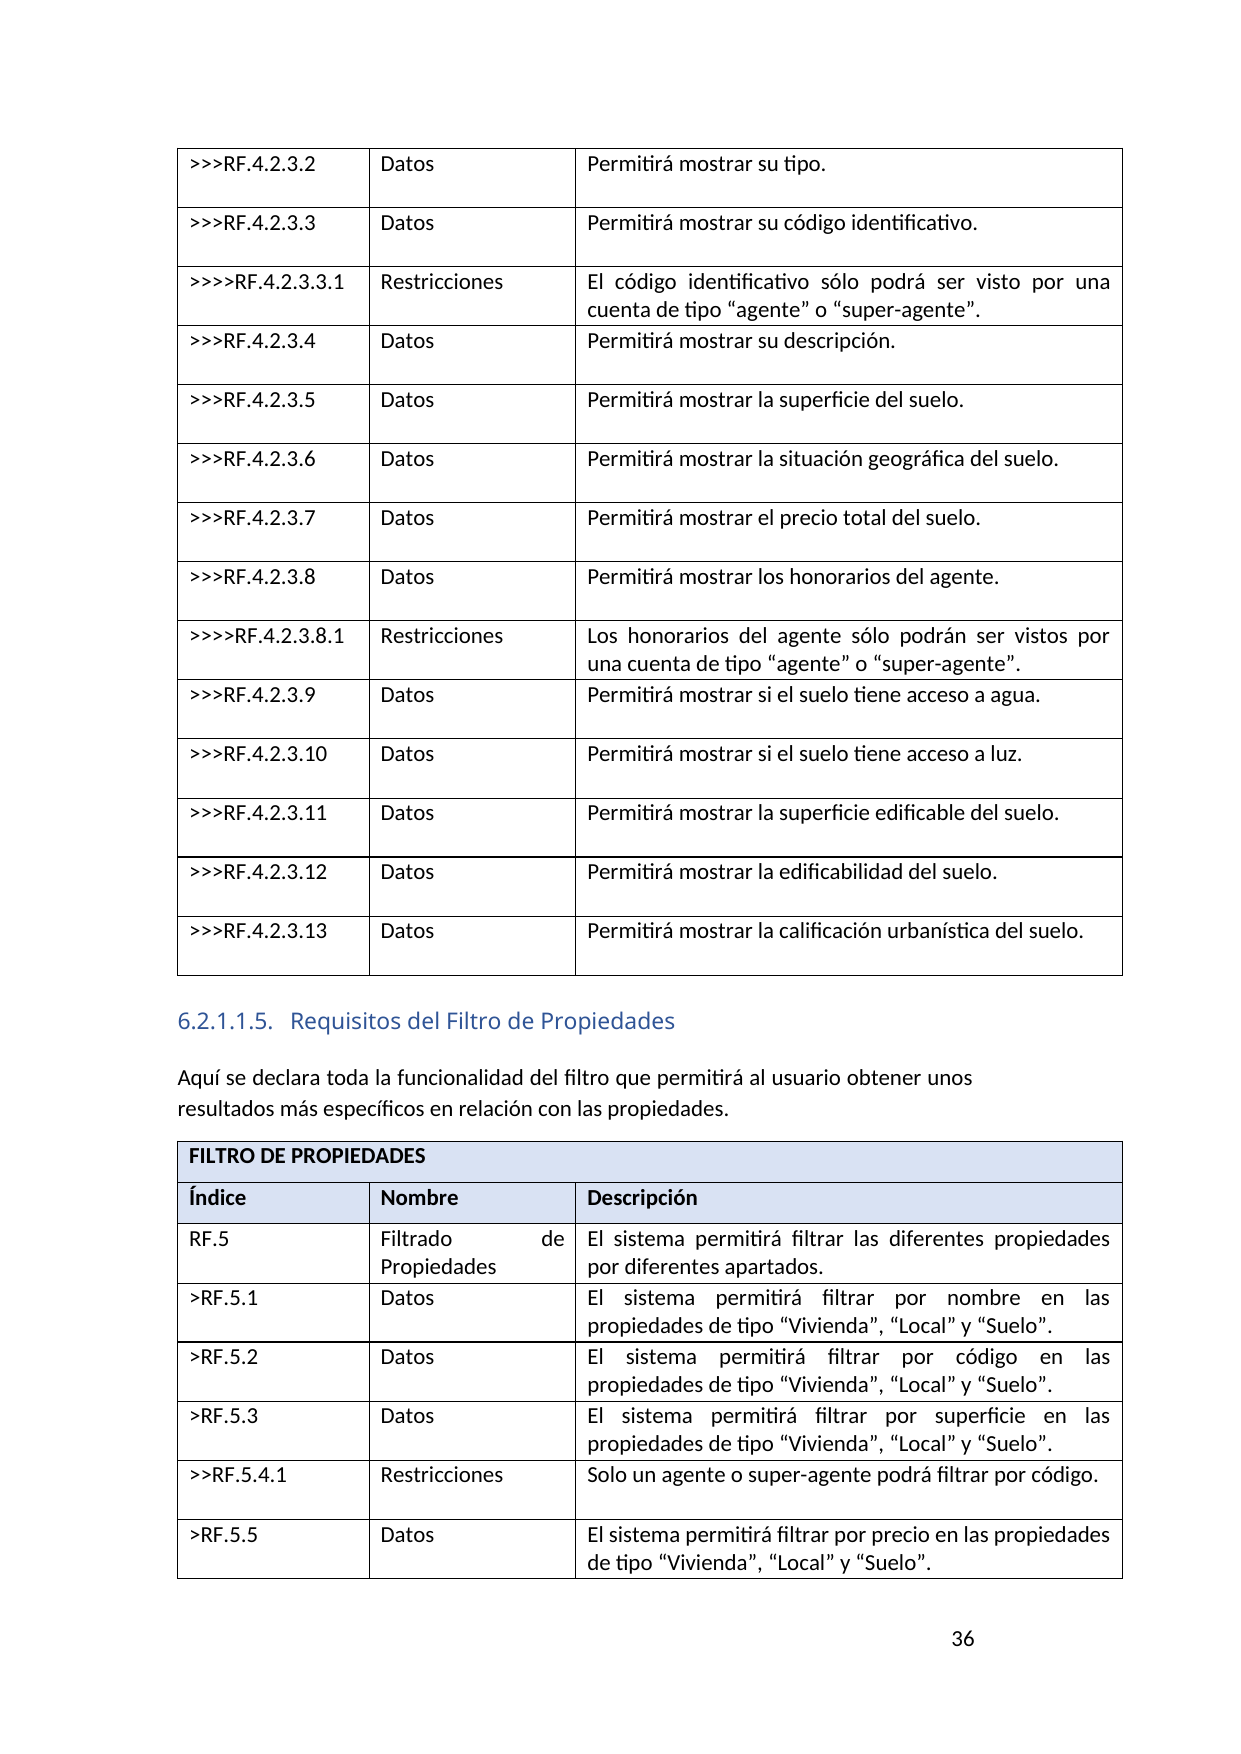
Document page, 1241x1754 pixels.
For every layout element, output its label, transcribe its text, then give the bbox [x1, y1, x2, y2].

table_cell Datos [370, 208, 575, 266]
table_cell >>>>RF.4.2.3.8.1 [178, 621, 369, 679]
table_cell >>RF.5.4.1 [178, 1461, 369, 1519]
table_cell >>>RF.4.2.3.8 [178, 562, 369, 620]
table_cell >>>RF.4.2.3.2 [178, 149, 369, 207]
table_cell Nombre [370, 1183, 575, 1223]
table_cell El sistema permitirá filtrar por superficie en las propiedades de tipo “Vivienda”, “Local” y “Suelo”. [576, 1402, 1122, 1459]
table_cell >>>RF.4.2.3.6 [178, 444, 369, 502]
table_cell Permitirá mostrar la superficie del suelo. [576, 385, 1122, 443]
table_cell Datos [370, 917, 575, 974]
subtitle Requisitos del Filtro de Propiedades [177, 1005, 974, 1036]
table_cell Permitirá mostrar su tipo. [576, 149, 1122, 207]
table_cell El código identificativo sólo podrá ser visto por una cuenta de tipo “agente” o “super-agente”. [576, 267, 1122, 325]
table_cell Solo un agente o super-agente podrá filtrar por código. [576, 1461, 1122, 1519]
table_cell >RF.5.1 [178, 1284, 369, 1341]
table_cell El sistema permitirá filtrar por código en las propiedades de tipo “Vivienda”, “Local” y “Suelo”. [576, 1343, 1122, 1401]
table_cell Permitirá mostrar su código identificativo. [576, 208, 1122, 266]
table_cell Datos [370, 858, 575, 916]
text Aquí se declara toda la funcionalidad del filtro que permitirá al usuario obtener unos resultados más específicos en relación con las propiedades. [177, 1063, 974, 1122]
table_cell Restricciones [370, 621, 575, 679]
table_cell Datos [370, 326, 575, 384]
table_cell Descripción [576, 1183, 1122, 1223]
table_cell Permitirá mostrar el precio total del suelo. [576, 503, 1122, 561]
table_cell Datos [370, 444, 575, 502]
table_cell Permitirá mostrar si el suelo tiene acceso a luz. [576, 739, 1122, 797]
table_cell >>>RF.4.2.3.4 [178, 326, 369, 384]
table_cell Permitirá mostrar la situación geográfica del suelo. [576, 444, 1122, 502]
table_cell Datos [370, 149, 575, 207]
table_cell Datos [370, 1284, 575, 1341]
table_cell >RF.5.5 [178, 1520, 369, 1578]
table_cell Datos [370, 562, 575, 620]
table_cell El sistema permitirá filtrar las diferentes propiedades por diferentes apartados. [576, 1224, 1122, 1282]
table_cell El sistema permitirá filtrar por nombre en las propiedades de tipo “Vivienda”, “Local” y “Suelo”. [576, 1284, 1122, 1341]
table_cell >>>RF.4.2.3.13 [178, 917, 369, 974]
table_cell Datos [370, 1343, 575, 1401]
table_cell Permitirá mostrar los honorarios del agente. [576, 562, 1122, 620]
table_cell Datos [370, 739, 575, 797]
table_cell >>>RF.4.2.3.3 [178, 208, 369, 266]
table_cell >>>RF.4.2.3.9 [178, 680, 369, 738]
table_cell Datos [370, 1520, 575, 1578]
table_header FILTRO DE PROPIEDADES [178, 1142, 1122, 1182]
table_cell >RF.5.3 [178, 1402, 369, 1459]
table_cell El sistema permitirá filtrar por precio en las propiedades de tipo “Vivienda”, “Local” y “Suelo”. [576, 1520, 1122, 1578]
table_cell Restricciones [370, 1461, 575, 1519]
table_cell Datos [370, 680, 575, 738]
table_cell >>>>RF.4.2.3.3.1 [178, 267, 369, 325]
table_cell Permitirá mostrar su descripción. [576, 326, 1122, 384]
table_cell Los honorarios del agente sólo podrán ser vistos por una cuenta de tipo “agente” o “super-agente”. [576, 621, 1122, 679]
table_cell Datos [370, 1402, 575, 1459]
table_cell Índice [178, 1183, 369, 1223]
table_cell Filtrado de Propiedades [370, 1224, 575, 1282]
table_cell >>>RF.4.2.3.11 [178, 799, 369, 856]
table_cell Datos [370, 503, 575, 561]
table_cell RF.5 [178, 1224, 369, 1282]
table_cell Permitirá mostrar la calificación urbanística del suelo. [576, 917, 1122, 974]
table_cell >>>RF.4.2.3.5 [178, 385, 369, 443]
table_cell >RF.5.2 [178, 1343, 369, 1401]
table_cell Permitirá mostrar si el suelo tiene acceso a agua. [576, 680, 1122, 738]
table_cell Permitirá mostrar la edificabilidad del suelo. [576, 858, 1122, 916]
table_cell Restricciones [370, 267, 575, 325]
table_cell Permitirá mostrar la superficie edificable del suelo. [576, 799, 1122, 856]
table_cell Datos [370, 385, 575, 443]
table_cell >>>RF.4.2.3.10 [178, 739, 369, 797]
table_cell Datos [370, 799, 575, 856]
table_cell >>>RF.4.2.3.7 [178, 503, 369, 561]
table_cell >>>RF.4.2.3.12 [178, 858, 369, 916]
